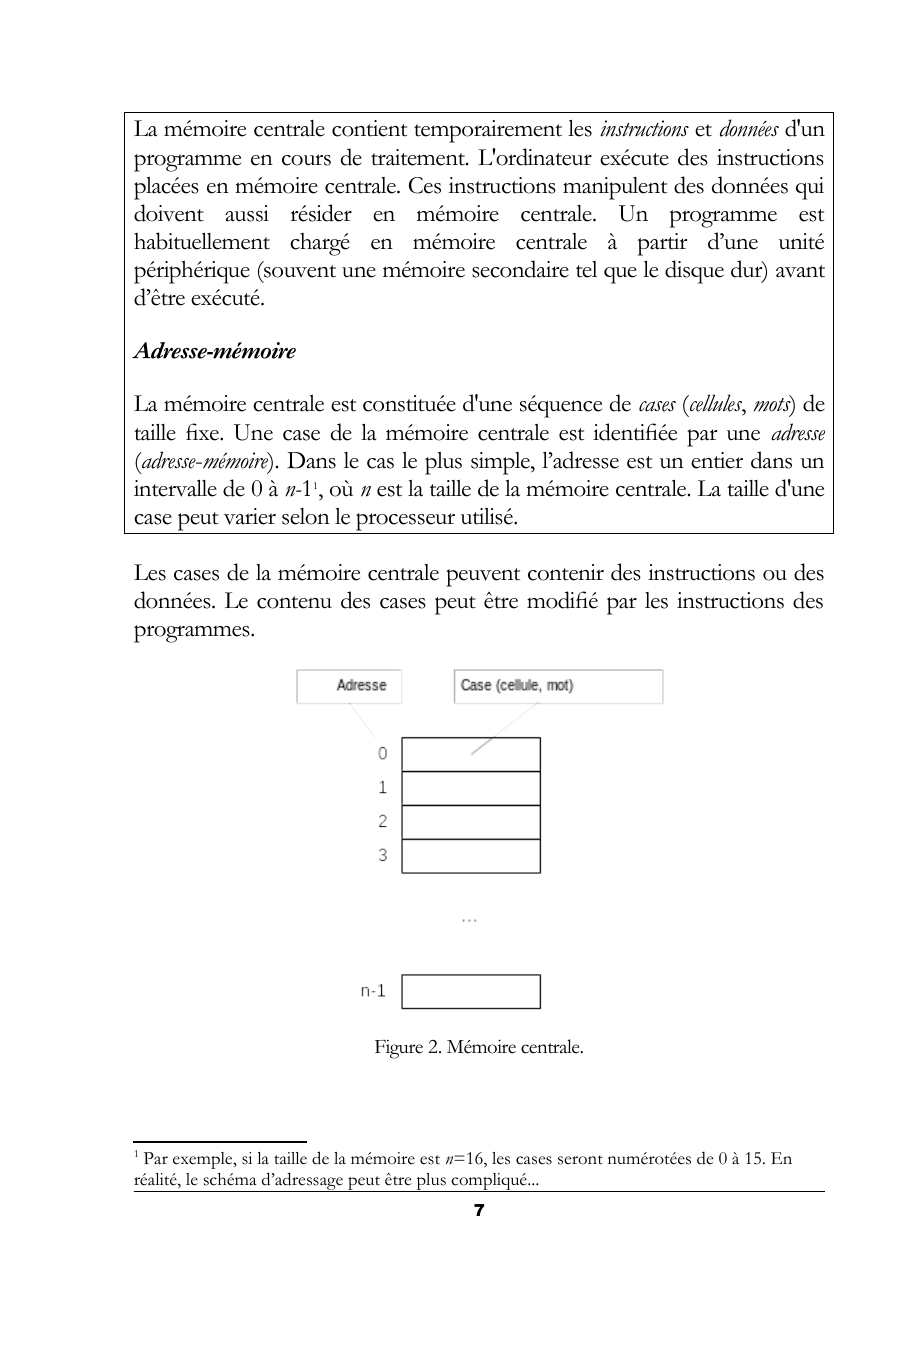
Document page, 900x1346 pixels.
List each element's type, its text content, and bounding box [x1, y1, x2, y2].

text La mémoire centrale est constituée d'une séquence de cases (cellules, mots) de taille fixe. Une case de la mémoire centrale est identifiée par une adresse (adresse-mémoire). Dans le cas le plus simple, l’adresse est un entier dans un intervalle de 0 à n-1, où n est la taille de la mémoire centrale. La taille d'une case peut varier selon le processeur utilisé. [125, 387, 833, 533]
text La mémoire centrale contient temporairement les instructions et données d'un programme en cours de traitement. L'ordinateur exécute des instructions placées en mémoire centrale. Ces instructions manipulent des données qui doivent aussi résider en mémoire centrale. Un programme est habituellement chargé en mémoire centrale à partir d’une unité périphérique (souvent une mémoire secondaire tel que le disque dur) avant d’être exécuté. [125, 113, 833, 312]
text Les cases de la mémoire centrale peuvent contenir des instructions ou des données. Le contenu des cases peut être modifié par les instructions des programmes. [133, 559, 825, 643]
text Figure 2. Mémoire centrale. [133, 1035, 825, 1058]
text Adresse-mémoire [125, 334, 833, 365]
